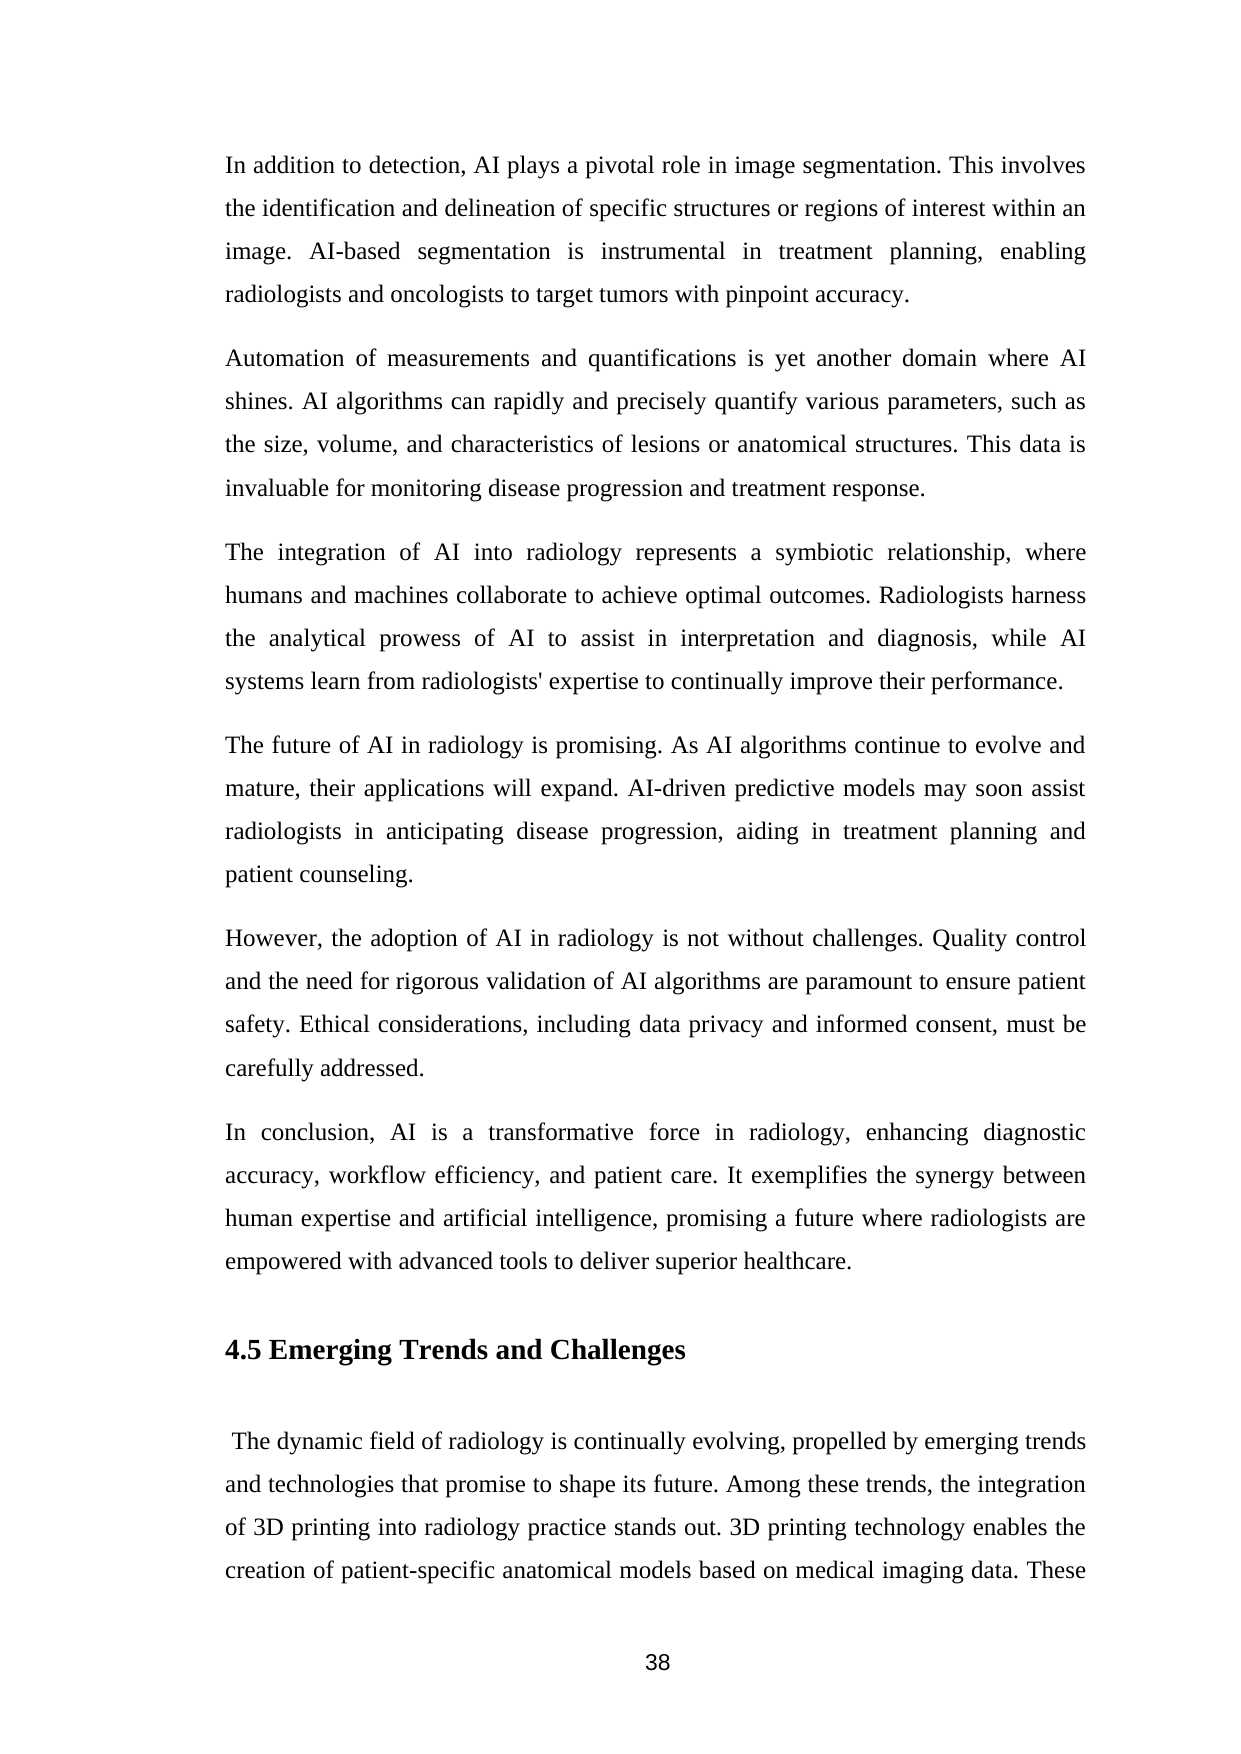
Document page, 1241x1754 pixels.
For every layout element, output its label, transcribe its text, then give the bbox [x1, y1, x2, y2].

text The integration of AI into radiology represents a symbiotic relationship, where humans and machines collaborate to achieve optimal outcomes. Radiologists harness the analytical prowess of AI to assist in interpretation and diagnosis, while AI systems learn from radiologists' expertise to continually improve their performance. [225, 537, 1087, 695]
text The future of AI in radiology is promising. As AI algorithms continue to evolve and mature, their applications will expand. AI-driven predictive models may soon assist radiologists in anticipating disease progression, aiding in treatment planning and patient counseling. [225, 730, 1087, 888]
text In addition to detection, AI plays a pivotal role in image segmentation. This involves the identification and delineation of specific structures or regions of interest within an image. AI-based segmentation is instrumental in treatment planning, enabling radiologists and oncologists to target tumors with pinpoint accuracy. [225, 150, 1087, 308]
text However, the adoption of AI in radiology is not without challenges. Quality control and the need for rigorous validation of AI algorithms are paramount to ensure patient safety. Ethical considerations, including data privacy and informed consent, must be carefully addressed. [225, 923, 1087, 1081]
text In conclusion, AI is a transformative force in radiology, enhancing diagnostic accuracy, workflow efficiency, and patient care. It exemplifies the synergy between human expertise and artificial intelligence, promising a future where radiologists are empowered with advanced tools to deliver superior healthcare. [225, 1117, 1087, 1275]
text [225, 1426, 1087, 1584]
text Automation of measurements and quantifications is yet another domain where AI shines. AI algorithms can rapidly and precisely quantify various parameters, such as the size, volume, and characteristics of lesions or anatomical structures. This data is invaluable for monitoring disease progression and treatment response. [225, 343, 1087, 501]
text 4.5 Emerging Trends and Challenges [225, 1332, 1087, 1366]
